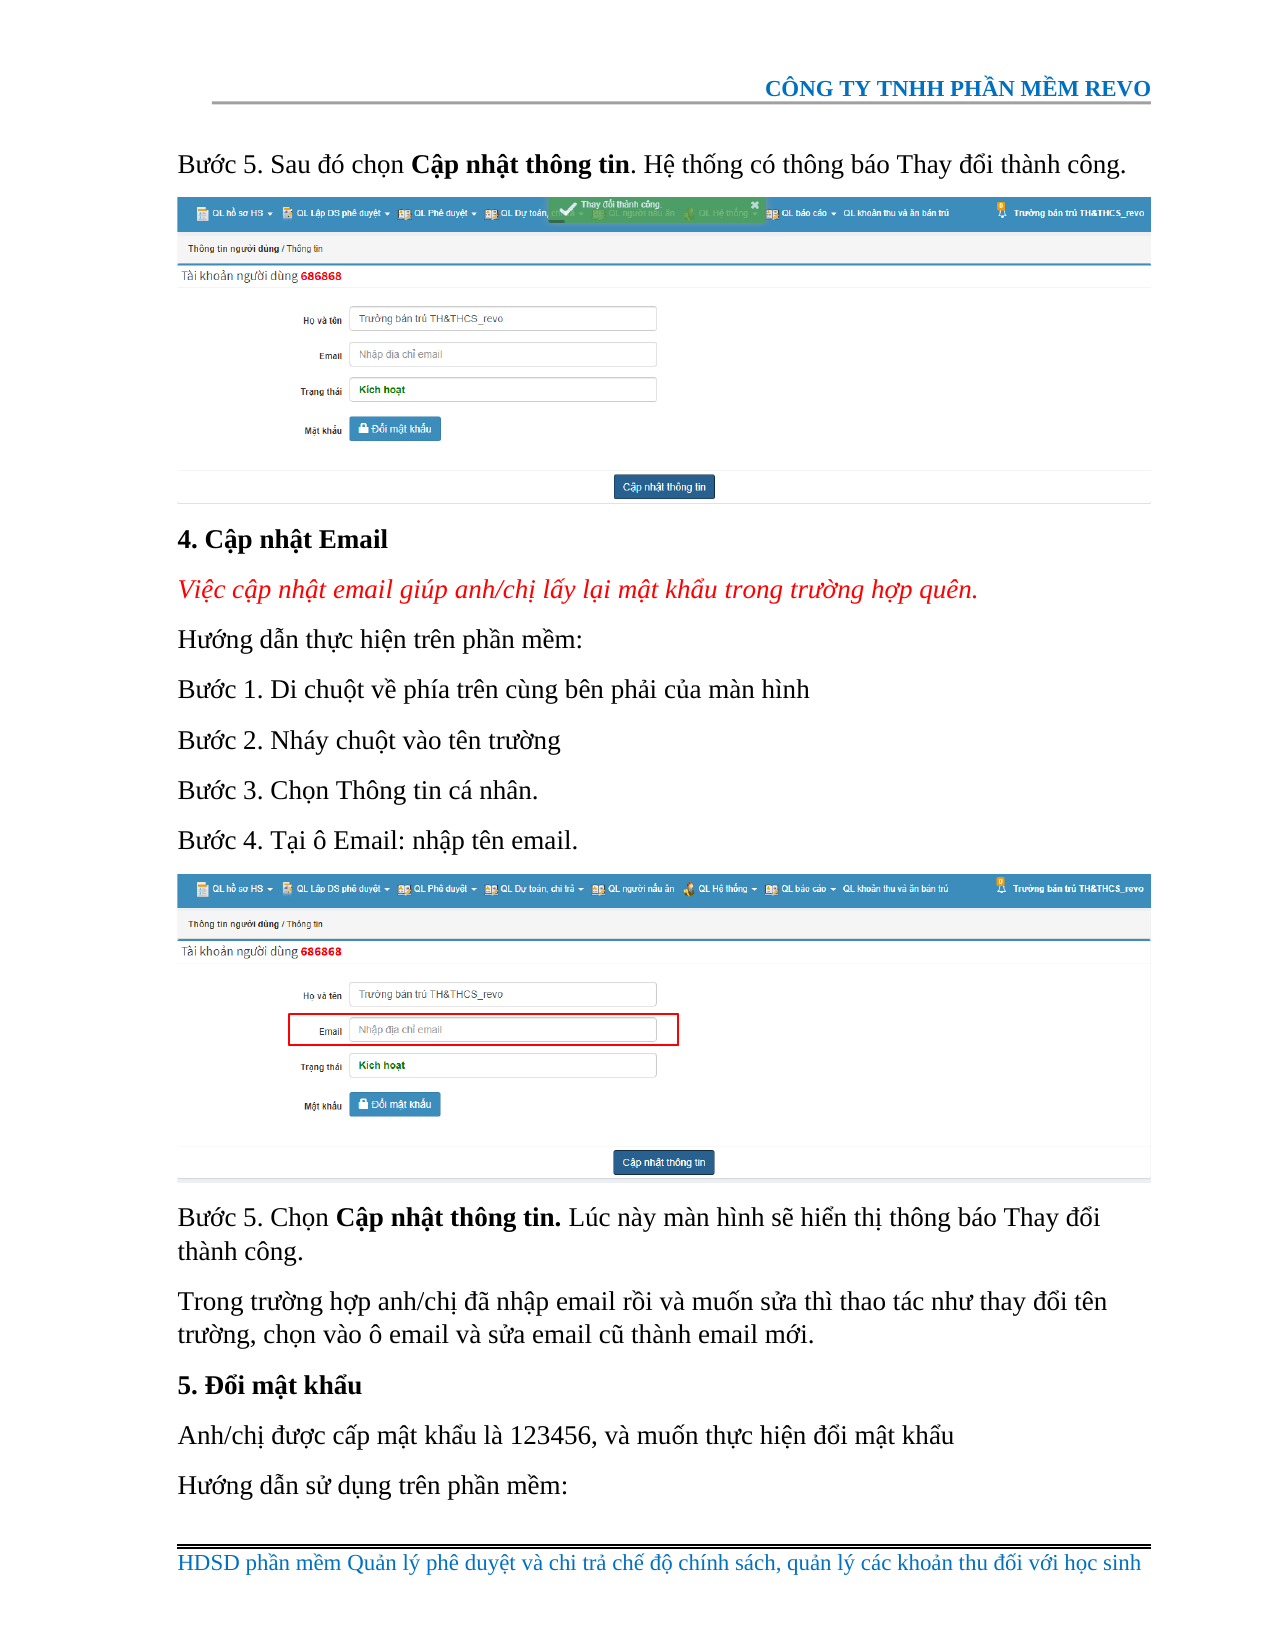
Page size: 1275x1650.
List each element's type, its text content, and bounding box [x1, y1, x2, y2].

text Việc cập nhật email giúp anh/chị lấy lại mật khẩu trong trường hợp quên. [177, 573, 1151, 604]
picture [177, 197, 1151, 504]
text Bước 2. Nháy chuột vào tên trường [177, 724, 1151, 755]
picture [177, 874, 1151, 1183]
text Hướng dẫn thực hiện trên phần mềm: [177, 623, 1151, 654]
text Trong trường hợp anh/chị đã nhập email rồi và muốn sửa thì thao tác như thay đổi tên trường, chọn vào ô email và sửa email cũ thành email mới. [177, 1285, 1151, 1350]
text Bước 1. Di chuột về phía trên cùng bên phải của màn hình [177, 674, 1151, 705]
text 4. Cập nhật Email [177, 523, 1151, 554]
text 5. Đổi mật khẩu [177, 1369, 1151, 1400]
text Bước 4. Tại ô Email: nhập tên email. [177, 824, 1151, 855]
text Bước 3. Chọn Thông tin cá nhân. [177, 774, 1151, 805]
text Bước 5. Sau đó chọn Cập nhật thông tin. Hệ thống có thông báo Thay đổi thành công. [177, 148, 1151, 179]
text Anh/chị được cấp mật khẩu là 123456, và muốn thực hiện đổi mật khẩu [177, 1419, 1151, 1450]
text Bước 5. Chọn Cập nhật thông tin. Lúc này màn hình sẽ hiển thị thông báo Thay đổi thành công. [177, 1201, 1151, 1266]
text Hướng dẫn sử dụng trên phần mềm: [177, 1469, 1151, 1500]
